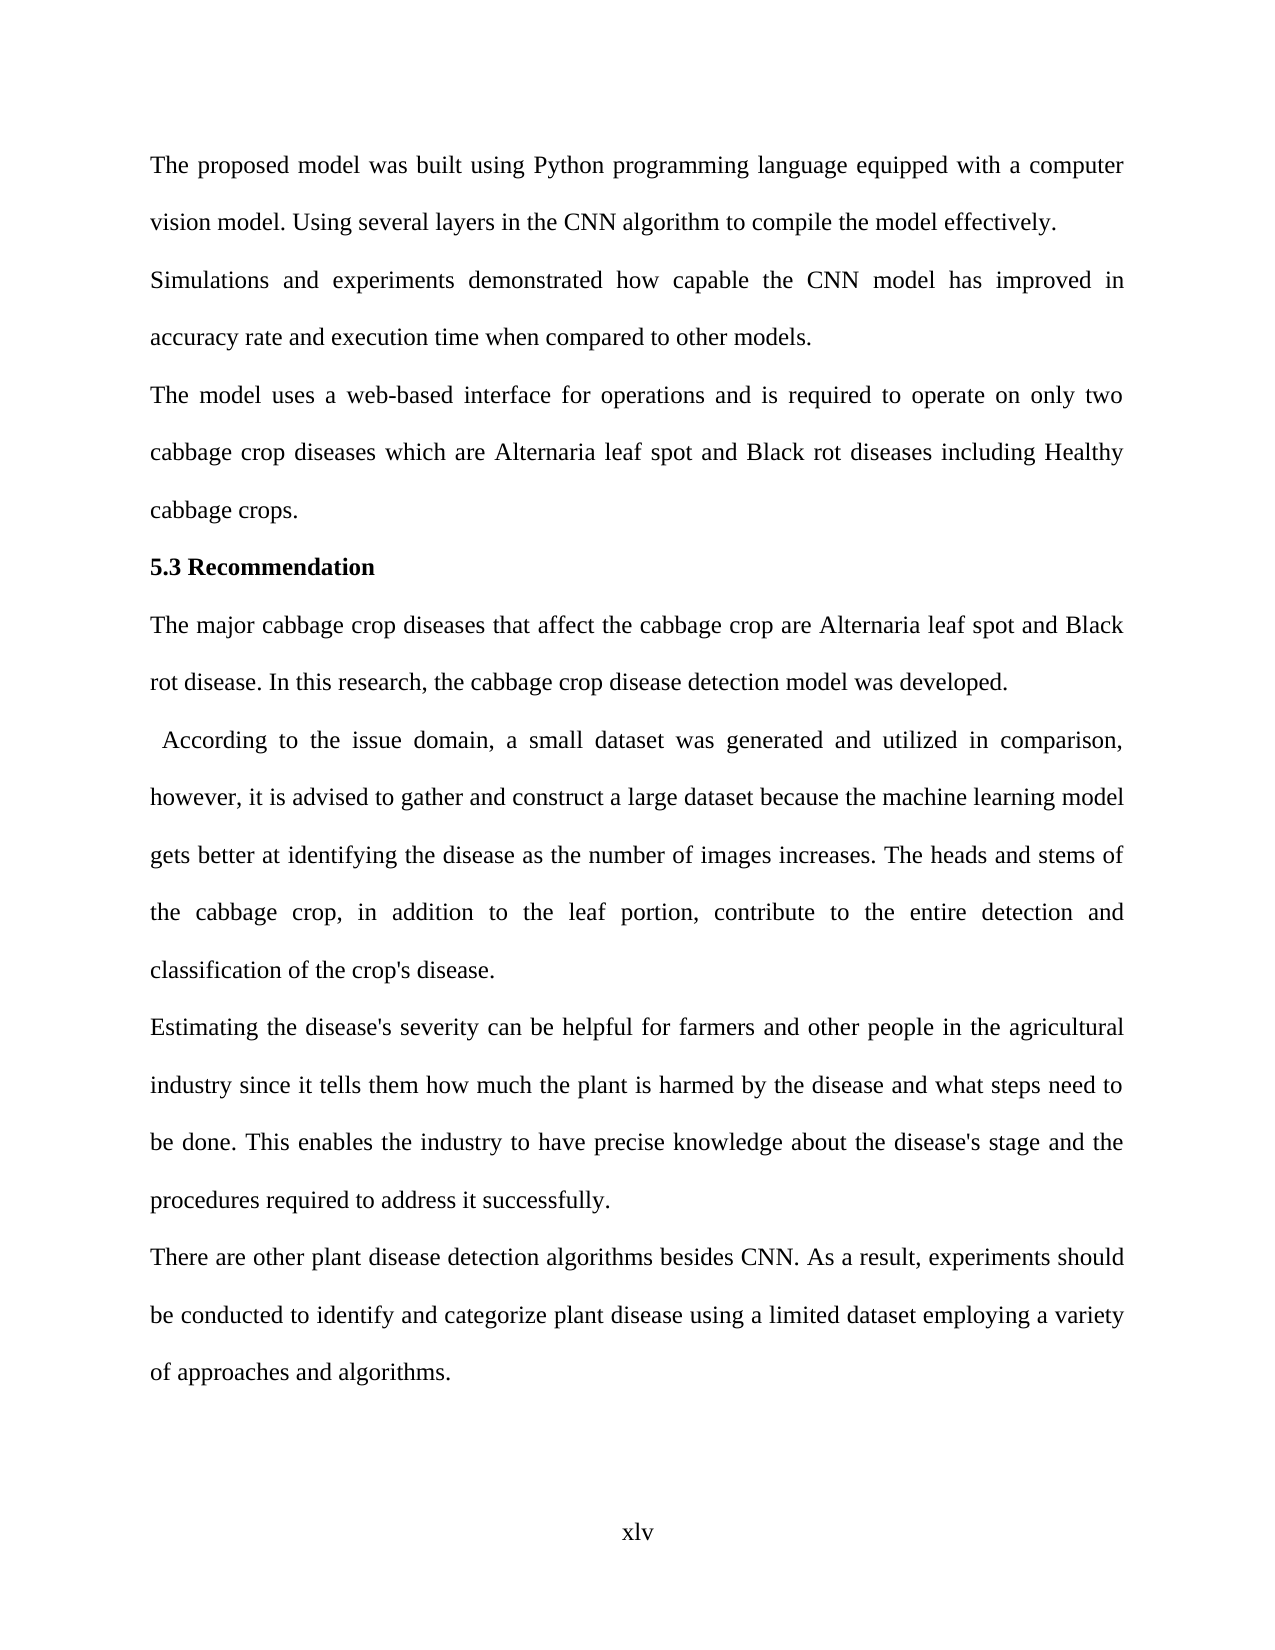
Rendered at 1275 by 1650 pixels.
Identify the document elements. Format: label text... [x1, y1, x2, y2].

text Estimating the disease's severity can be helpful for farmers and other people in the agricultural industry since it tells them how much the plant is harmed by the disease and what steps need to be done. This enables the industry to have precise knowledge about the disease's stage and the procedures required to address it successfully. [150, 1012, 1125, 1214]
text The major cabbage crop diseases that affect the cabbage crop are Alternaria leaf spot and Black rot disease. In this research, the cabbage crop disease detection model was developed. [150, 610, 1125, 696]
text The proposed model was built using Python programming language equipped with a computer vision model. Using several layers in the CNN algorithm to compile the model effectively. [150, 150, 1125, 236]
subtitle 5.3 Recommendation [150, 552, 1125, 581]
text Simulations and experiments demonstrated how capable the CNN model has improved in accuracy rate and execution time when compared to other models. [150, 265, 1125, 351]
text There are other plant disease detection algorithms besides CNN. As a result, experiments should be conducted to identify and categorize plant disease using a limited dataset employing a variety of approaches and algorithms. [150, 1242, 1125, 1386]
text The model uses a web-based interface for operations and is required to operate on only two cabbage crop diseases which are Alternaria leaf spot and Black rot diseases including Healthy cabbage crops. [150, 380, 1125, 524]
text According to the issue domain, a small dataset was generated and utilized in comparison, however, it is advised to gather and construct a large dataset because the machine learning model gets better at identifying the disease as the number of images increases. The heads and stems of the cabbage crop, in addition to the leaf portion, contribute to the entire detection and classification of the crop's disease. [150, 725, 1125, 984]
